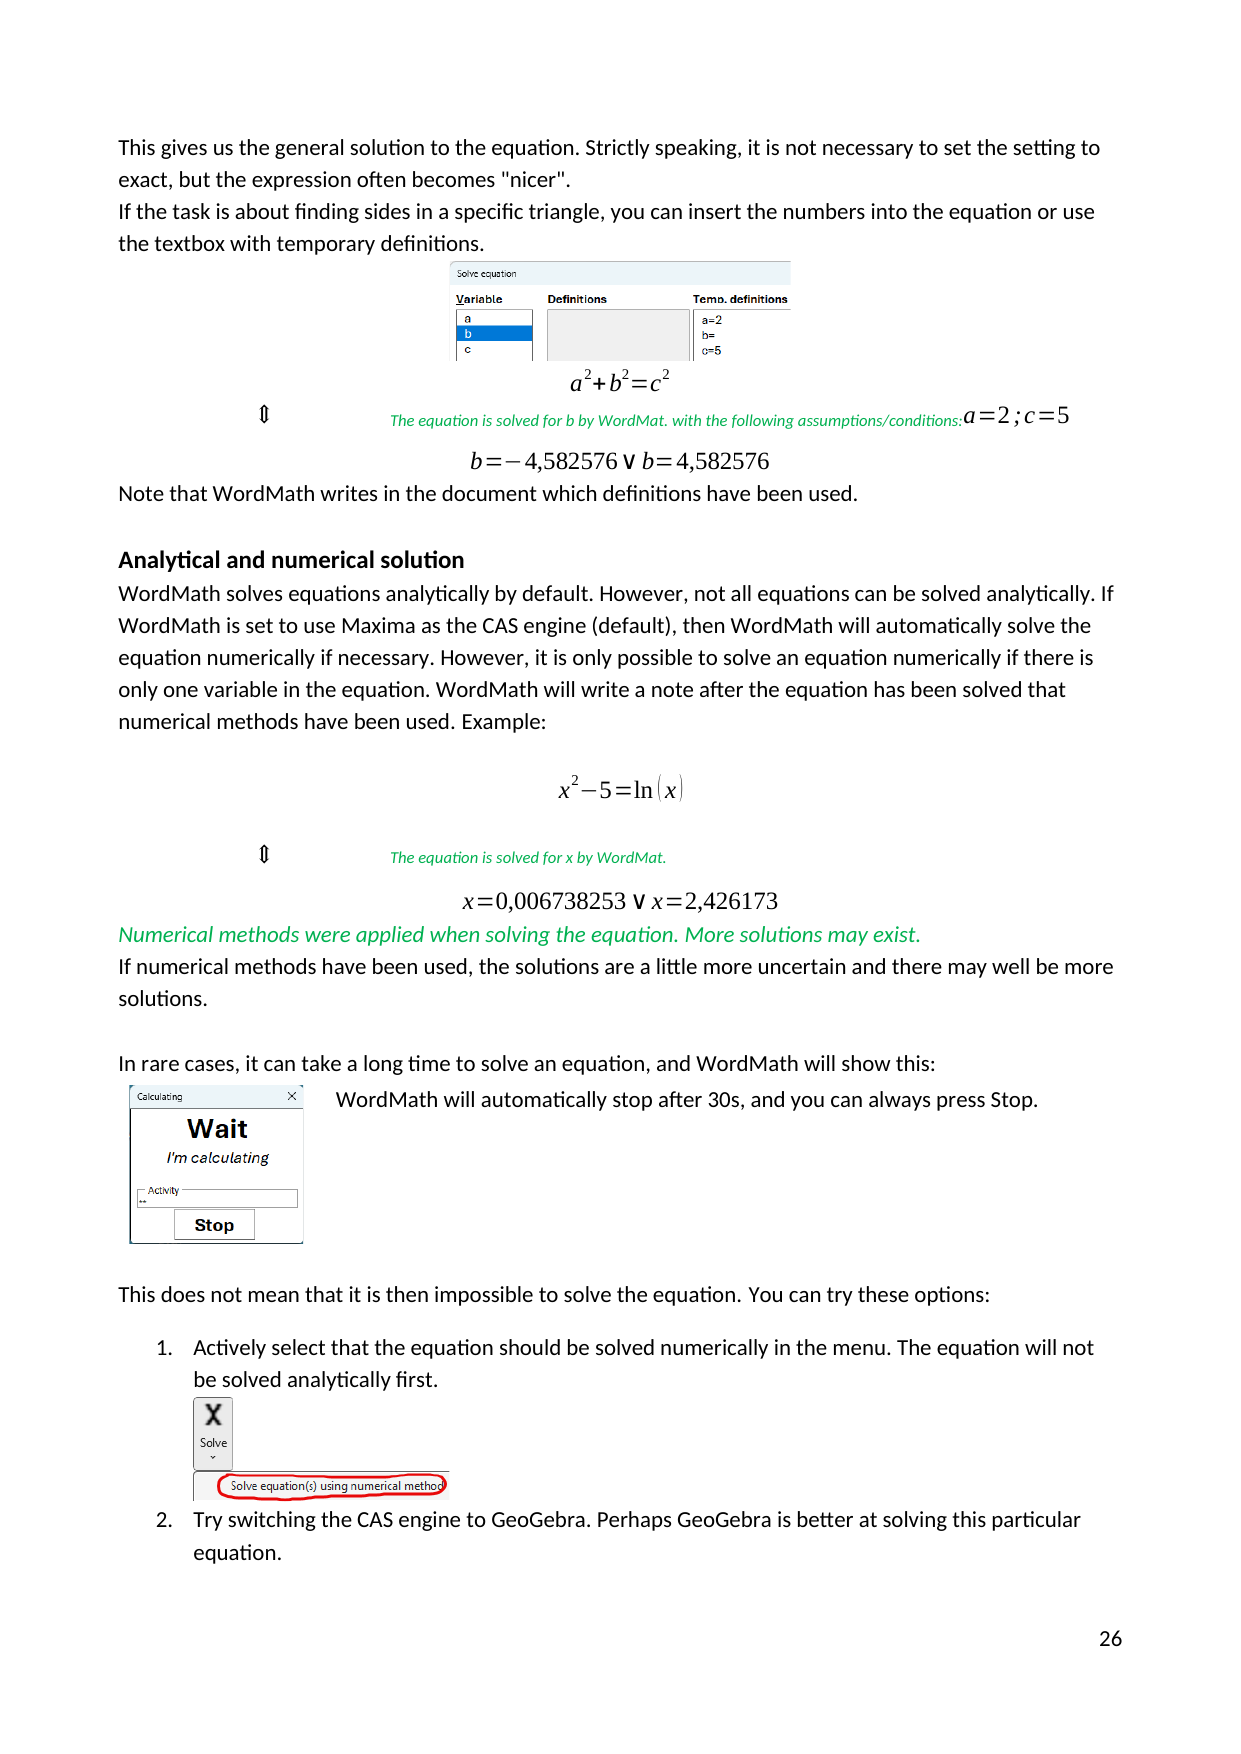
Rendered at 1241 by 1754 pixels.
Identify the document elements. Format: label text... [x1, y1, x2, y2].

text Note that WordMath writes in the document which definitions have been used. [118, 479, 1122, 507]
text This gives us the general solution to the equation. Strictly speaking, it is not necessary to set the setting to exact, but the expression often becomes "nicer". [118, 133, 1122, 193]
text Analytical and numerical solution [118, 544, 1122, 574]
list Actively select that the equation should be solved numerically in the menu. The equation will not be solved analytically first. [156, 1333, 1122, 1394]
text Numerical methods were applied when solving the equation. More solutions may exist. [118, 920, 1122, 948]
text The equation is solved for x by WordMat. [118, 841, 1122, 882]
table_header [118, 1085, 324, 1248]
text In rare cases, it can take a long time to solve an equation, and WordMath will show this: [118, 1049, 1122, 1077]
text If numerical methods have been used, the solutions are a little more uncertain and there may well be more solutions. [118, 952, 1122, 1012]
text This does not mean that it is then impossible to solve the equation. You can try these options: [118, 1280, 1122, 1308]
list Try switching the CAS engine to GeoGebra. Perhaps GeoGebra is better at solving this particular equation. [156, 1506, 1122, 1566]
text If the task is about finding sides in a specific triangle, you can insert the numbers into the equation or use the textbox with temporary definitions. [118, 197, 1122, 257]
picture [129, 1085, 304, 1244]
text WordMath solves equations analytically by default. However, not all equations can be solved analytically. If WordMath is set to use Maxima as the CAS engine (default), then WordMath will automatically solve the equation numerically if necessary. However, it is only possible to solve an equation numerically if there is only one variable in the equation. WordMath will write a note after the equation has been solved that numerical methods have been used. Example: [118, 579, 1122, 736]
text The equation is solved for b by WordMat. with the following assumptions/conditions: [118, 400, 1122, 441]
picture [193, 1397, 450, 1502]
table_header WordMath will automatically stop after 30s, and you can always press Stop. [324, 1085, 1121, 1248]
picture [449, 261, 791, 361]
